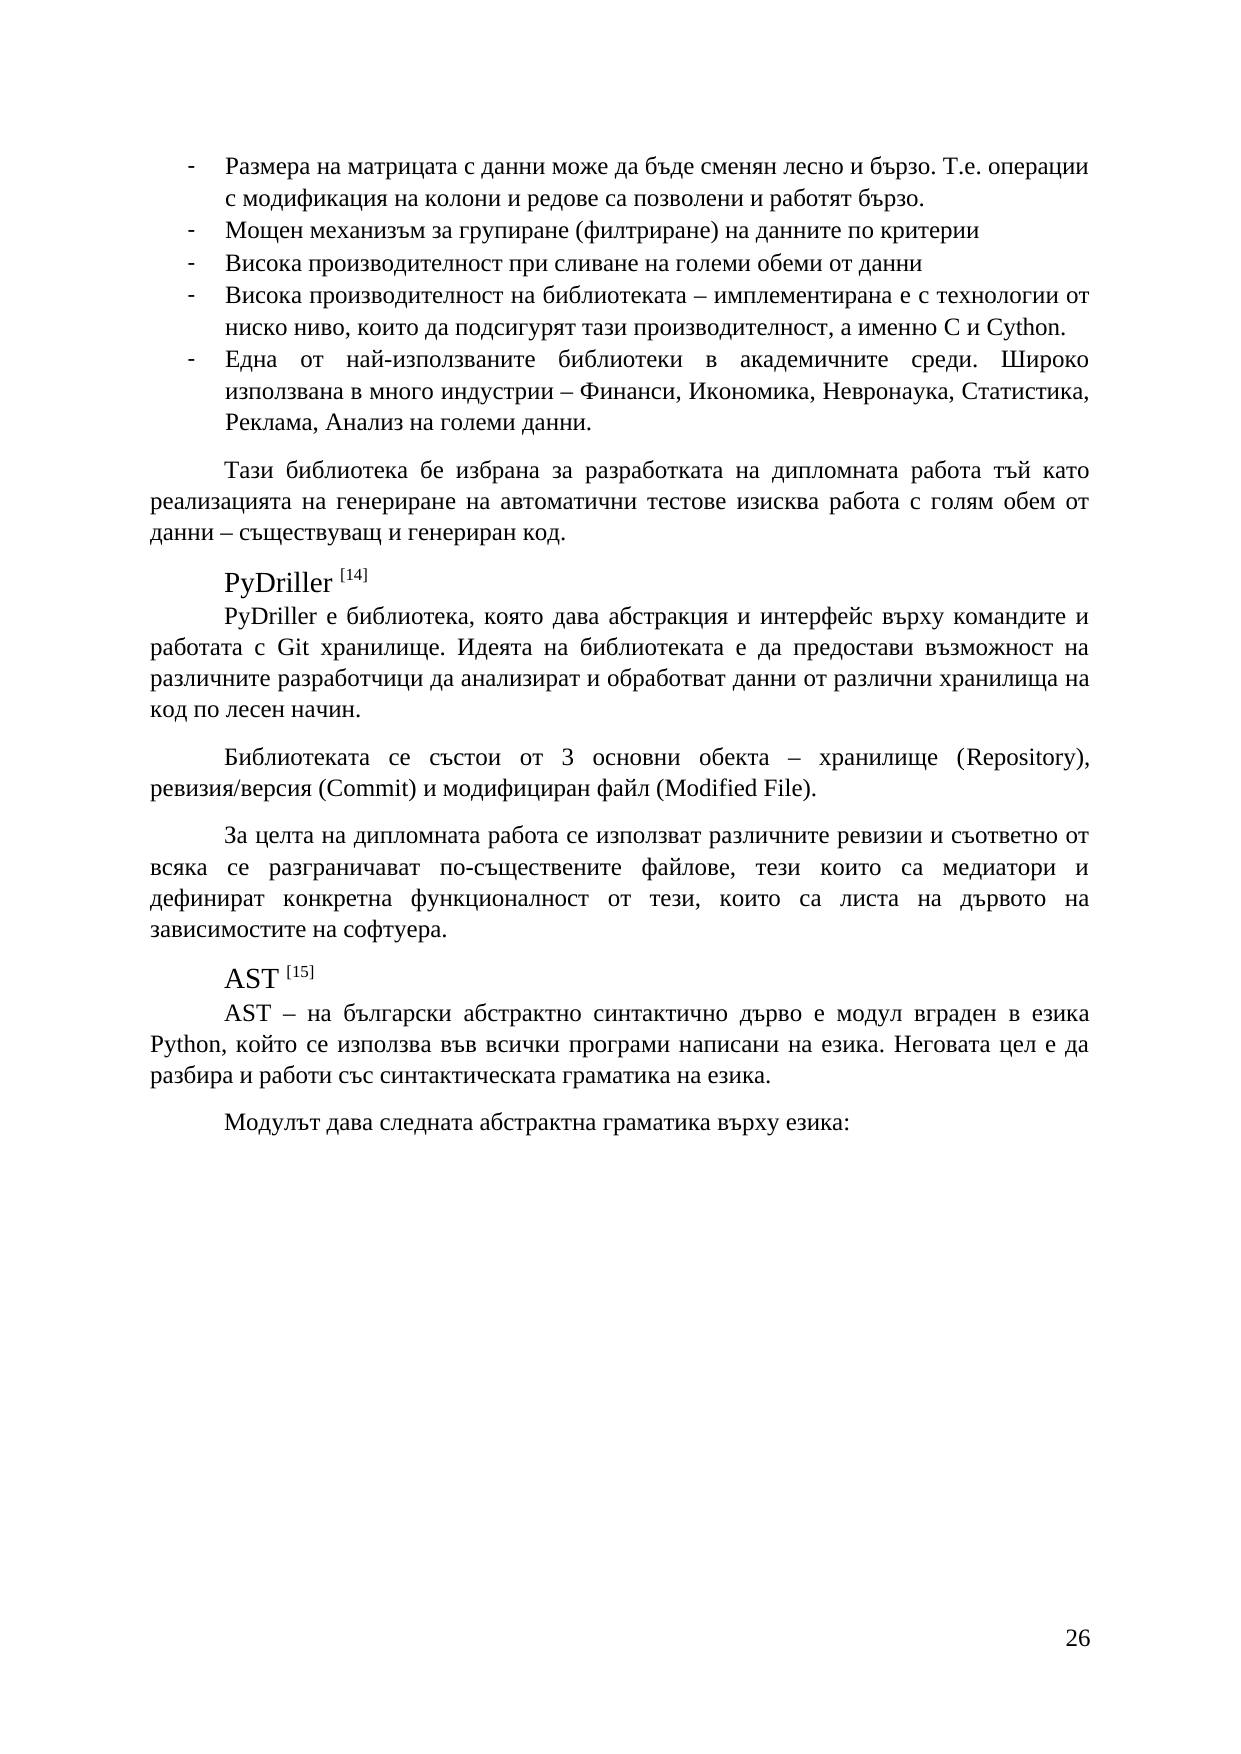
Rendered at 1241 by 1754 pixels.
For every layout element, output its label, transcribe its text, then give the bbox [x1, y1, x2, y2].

text Модулът дава следната абстрактна граматика върху езика: [150, 1107, 1090, 1136]
subtitle AST [15] [150, 961, 1090, 995]
text Библиотеката се състои от 3 основни обекта – хранилище (Repository), ревизия/версия (Commit) и модифициран файл (Modified File). [150, 742, 1090, 802]
text Тази библиотека бе избрана за разработката на дипломната работа тъй като реализацията на генериране на автоматични тестове изисква работа с голям обем от данни – съществуващ и генериран код. [150, 455, 1090, 546]
list Висока производителност на библиотеката – имплементирана е с технологии от ниско ниво, които да подсигурят тази производителност, а именно C и Cython. [187, 280, 1090, 341]
text За целта на дипломната работа се използват различните ревизии и съответно от всяка се разграничават по-съществените файлове, тези които са медиатори и дефинират конкретна функционалност от тези, които са листа на дървото на зависимостите на софтуера. [150, 821, 1090, 942]
text AST – на български абстрактно синтактично дърво е модул вграден в езика Python, който се използва във всички програми написани на езика. Неговата цел е да разбира и работи със синтактическата граматика на езика. [150, 998, 1090, 1088]
subtitle PyDriller [14] [150, 565, 1090, 598]
list Размера на матрицата с данни може да бъде сменян лесно и бързо. Т.е. операции с модификация на колони и редове са позволени и работят бързо. [187, 150, 1090, 212]
list Висока производителност при сливане на големи обеми от данни [187, 247, 1090, 277]
list Една от най-използваните библиотеки в академичните среди. Широко използвана в много индустрии – Финанси, Икономика, Невронаука, Статистика, Реклама, Анализ на големи данни. [187, 343, 1090, 436]
list Мощен механизъм за групиране (филтриране) на данните по критерии [187, 214, 1090, 244]
text PyDriller е библиотека, която дава абстракция и интерфейс върху командите и работата с Git хранилище. Идеята на библиотеката е да предостави възможност на различните разработчици да анализират и обработват данни от различни хранилища на код по лесен начин. [150, 601, 1090, 723]
